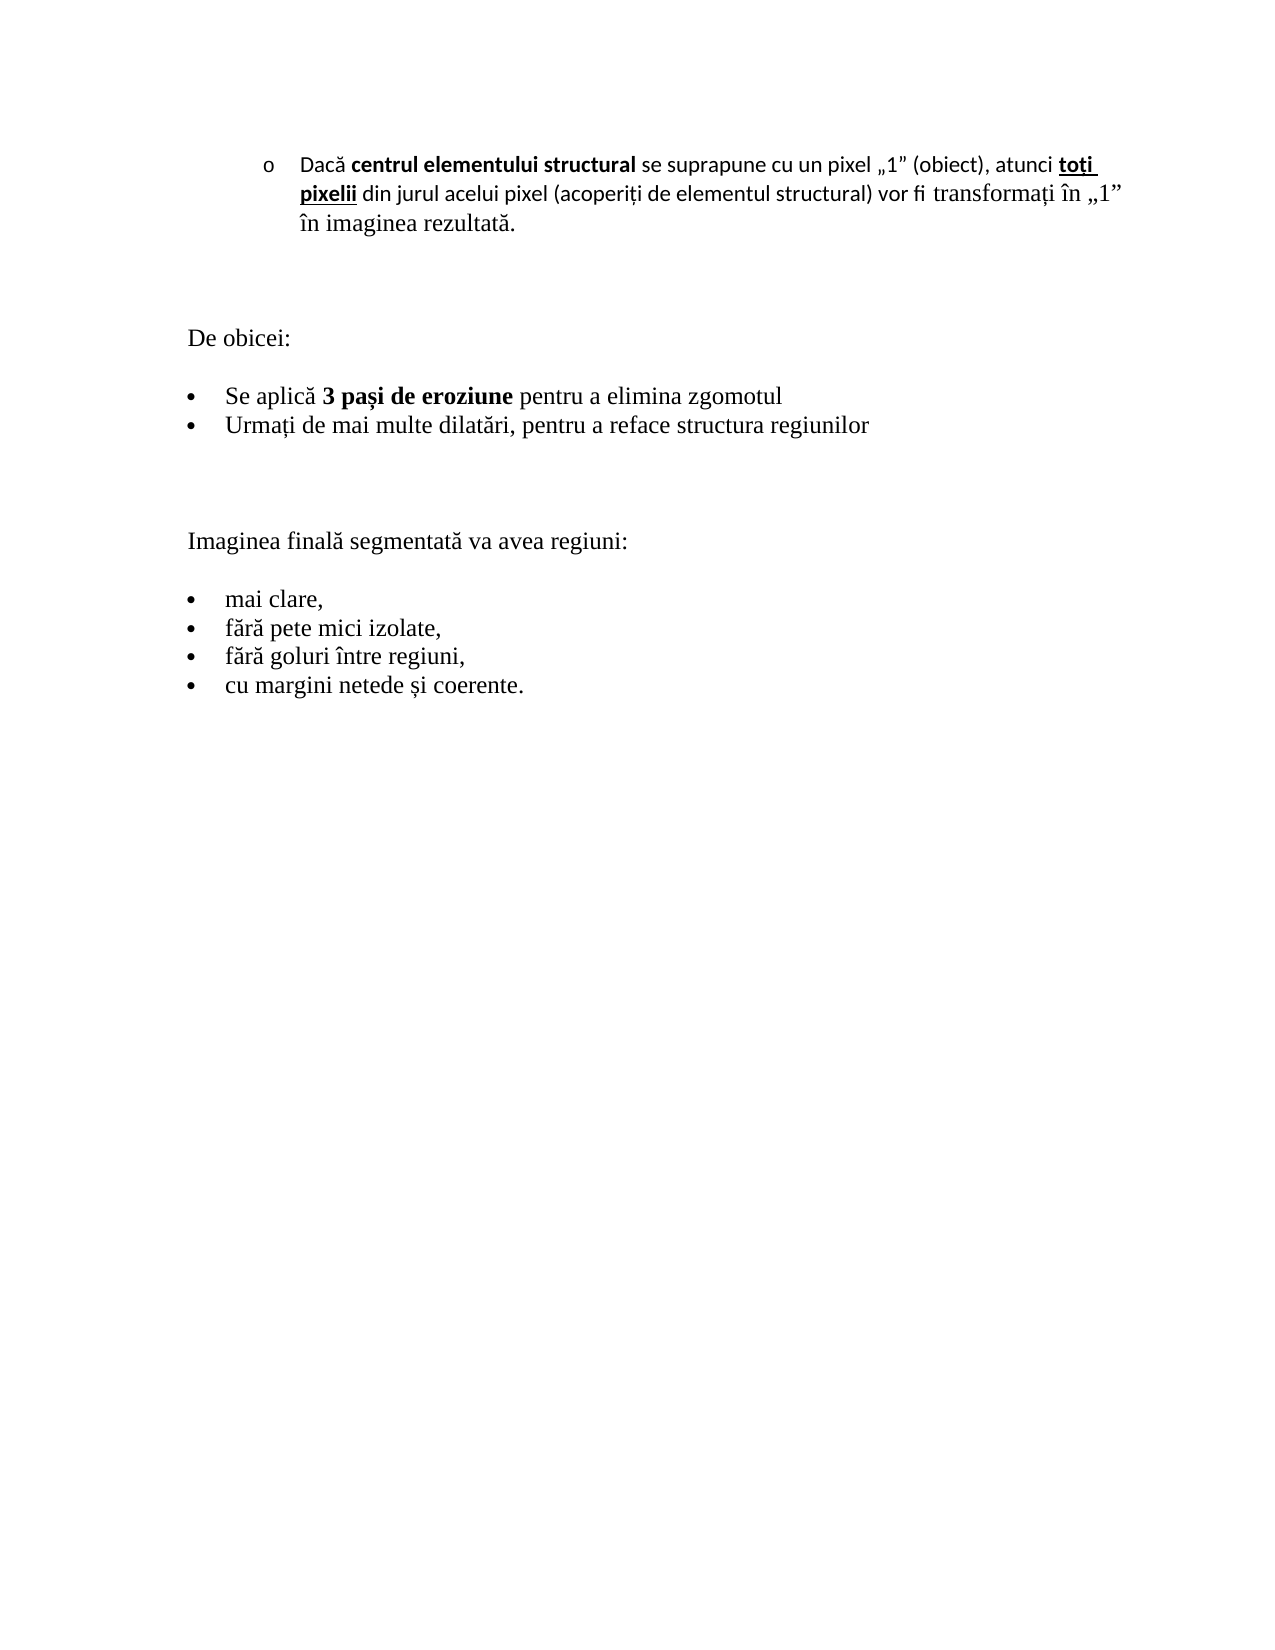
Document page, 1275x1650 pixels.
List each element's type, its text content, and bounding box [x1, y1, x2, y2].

list cu margini netede și coerente. [187, 670, 1125, 699]
list Urmați de mai multe dilatări, pentru a reface structura regiunilor [187, 410, 1125, 439]
list Dacă centrul elementului structural se suprapune cu un pixel „1” (obiect), atunci toți pixelii din jurul acelui pixel (acoperiți de elementul structural) vor fi transformați în „1” în imaginea rezultată. [262, 150, 1125, 236]
list fără goluri între regiuni, [187, 641, 1125, 670]
text Imaginea finală segmentată va avea regiuni: [187, 526, 1125, 555]
list Se aplică 3 pași de eroziune pentru a elimina zgomotul [187, 381, 1125, 410]
text De obicei: [187, 323, 1125, 352]
list mai clare, [187, 584, 1125, 613]
list fără pete mici izolate, [187, 613, 1125, 641]
